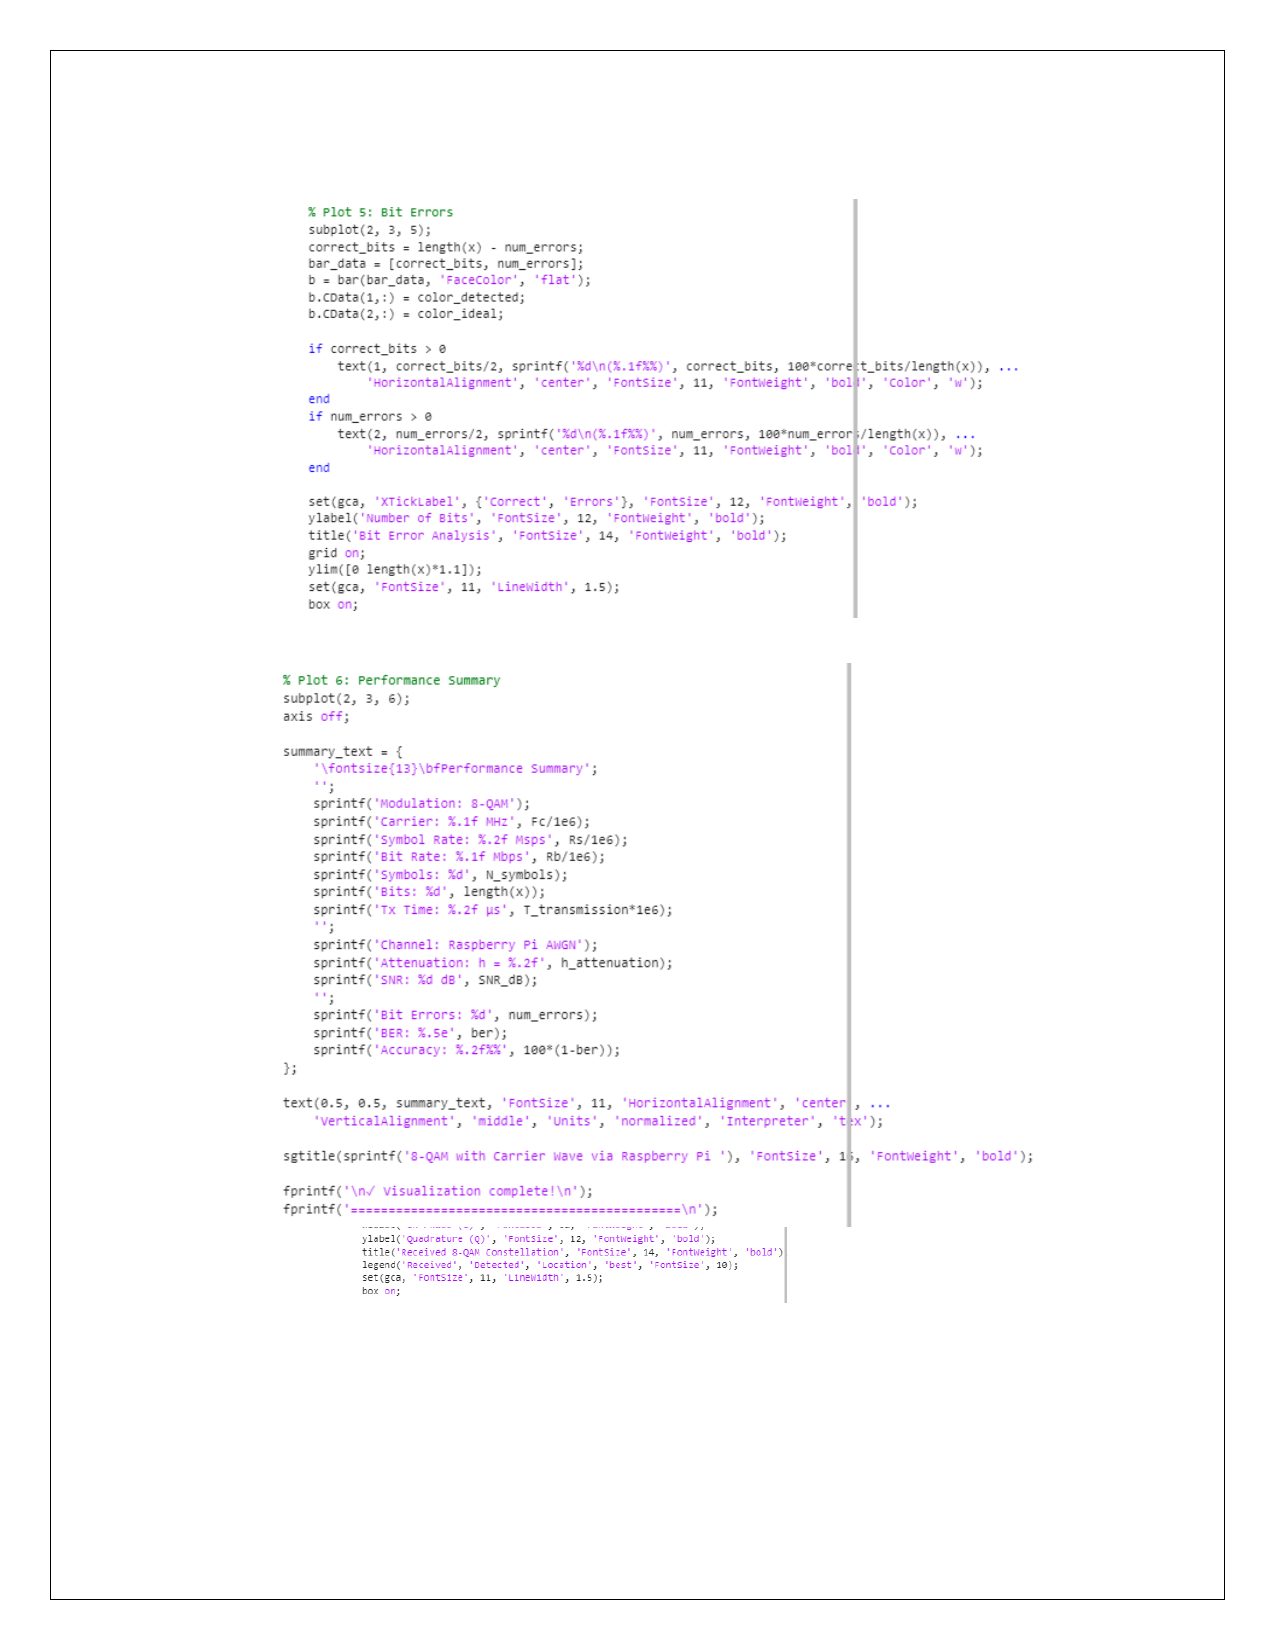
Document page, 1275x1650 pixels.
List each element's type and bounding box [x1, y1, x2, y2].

picture [298, 199, 1043, 618]
picture [265, 663, 1048, 1303]
